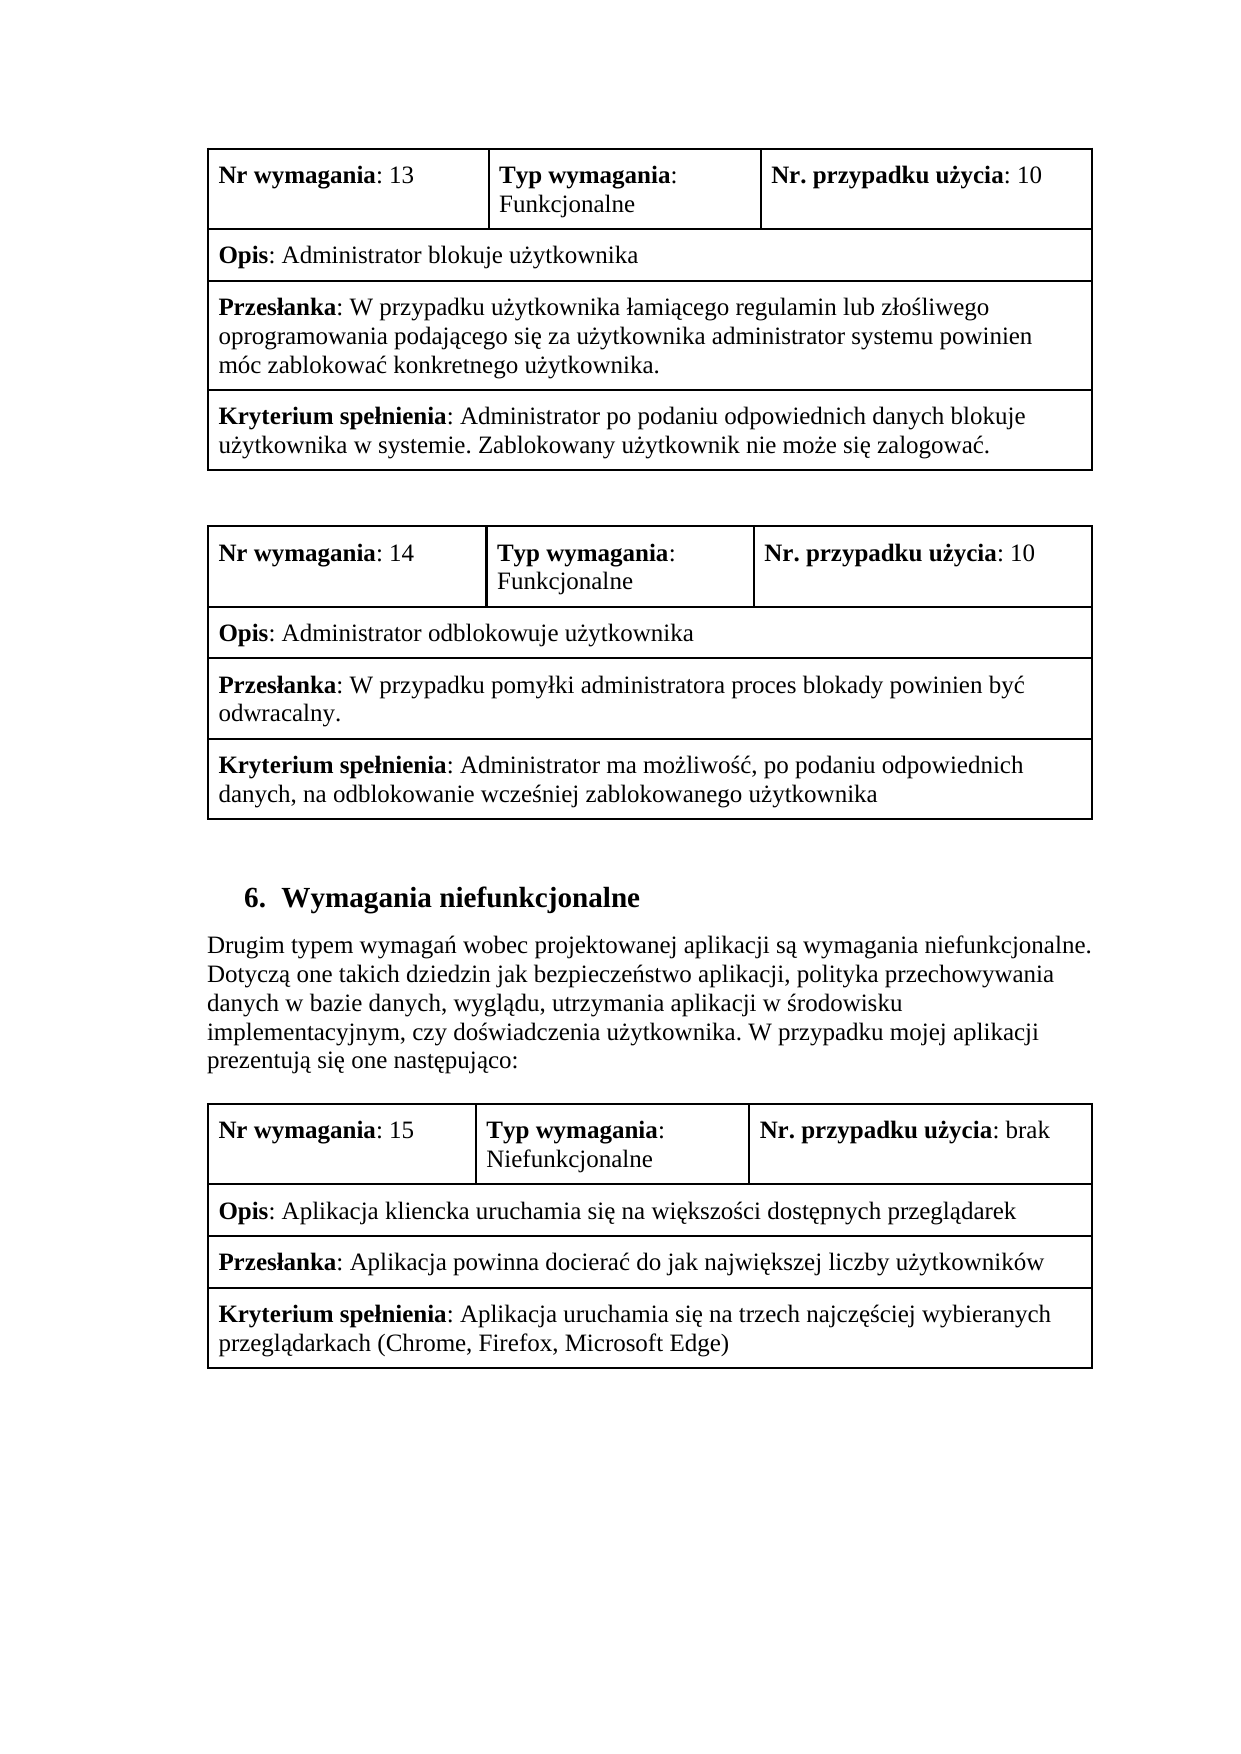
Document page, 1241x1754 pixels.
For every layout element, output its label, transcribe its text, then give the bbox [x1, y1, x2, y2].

table_cell Przesłanka: Aplikacja powinna docierać do jak największej liczby użytkowników [209, 1237, 1091, 1287]
table_cell Kryterium spełnienia: Aplikacja uruchamia się na trzech najczęściej wybieranych przeglądarkach (Chrome, Firefox, Microsoft Edge) [209, 1289, 1091, 1367]
table_header Nr. przypadku użycia: brak [750, 1105, 1091, 1183]
table_cell Przesłanka: W przypadku pomyłki administratora proces blokady powinien być odwracalny. [209, 659, 1091, 738]
table_header Typ wymagania: Funkcjonalne [490, 150, 760, 228]
table_header Nr wymagania: 13 [209, 150, 488, 228]
table_cell Kryterium spełnienia: Administrator ma możliwość, po podaniu odpowiednich danych, na odblokowanie wcześniej zablokowanego użytkownika [209, 740, 1091, 818]
text Drugim typem wymagań wobec projektowanej aplikacji są wymagania niefunkcjonalne. Dotyczą one takich dziedzin jak bezpieczeństwo aplikacji, polityka przechowywania danych w bazie danych, wyglądu, utrzymania aplikacji w środowisku implementacyjnym, czy doświadczenia użytkownika. W przypadku mojej aplikacji prezentują się one następująco: [207, 930, 1092, 1074]
table_cell Przesłanka: W przypadku użytkownika łamiącego regulamin lub złośliwego oprogramowania podającego się za użytkownika administrator systemu powinien móc zablokować konkretnego użytkownika. [209, 282, 1091, 389]
table_header Nr. przypadku użycia: 10 [755, 527, 1091, 606]
table_header Nr wymagania: 14 [209, 527, 485, 606]
subtitle Wymagania niefunkcjonalne [244, 880, 1092, 913]
table_cell Opis: Administrator odblokowuje użytkownika [209, 608, 1091, 657]
table_cell Kryterium spełnienia: Administrator po podaniu odpowiednich danych blokuje użytkownika w systemie. Zablokowany użytkownik nie może się zalogować. [209, 391, 1091, 469]
table_cell Opis: Administrator blokuje użytkownika [209, 230, 1091, 280]
table_cell Opis: Aplikacja kliencka uruchamia się na większości dostępnych przeglądarek [209, 1185, 1091, 1235]
table_header Typ wymagania: Niefunkcjonalne [477, 1105, 748, 1183]
table_header Nr wymagania: 15 [209, 1105, 475, 1183]
table_header Nr. przypadku użycia: 10 [762, 150, 1091, 228]
table_header Typ wymagania: Funkcjonalne [488, 527, 753, 606]
